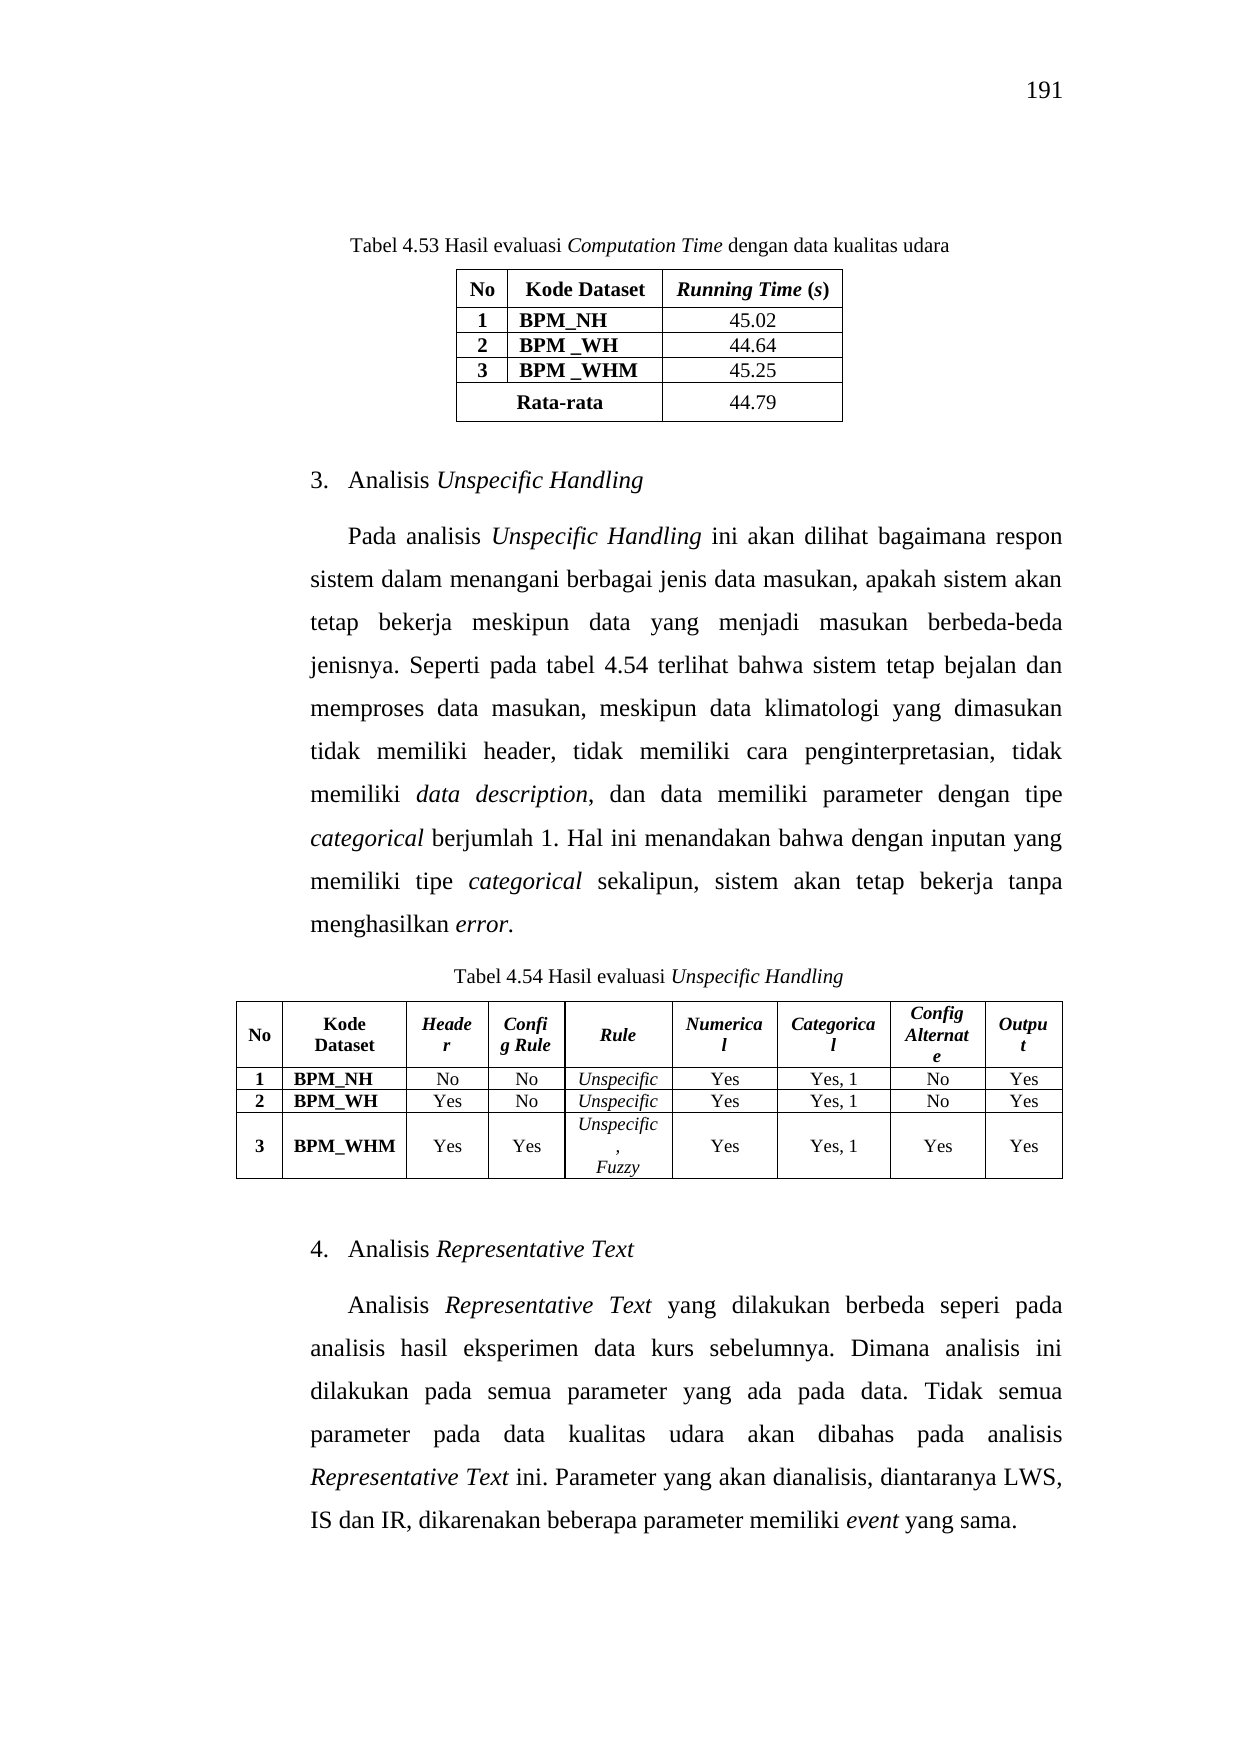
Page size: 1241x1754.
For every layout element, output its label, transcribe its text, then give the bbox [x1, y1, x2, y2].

list Analisis Representative Text [310, 1234, 1063, 1263]
text Analisis Representative Text yang dilakukan berbeda seperi pada analisis hasil eksperimen data kurs sebelumnya. Dimana analisis ini dilakukan pada semua parameter yang ada pada data. Tidak semua parameter pada data kualitas udara akan dibahas pada analisis Representative Text ini. Parameter yang akan dianalisis, diantaranya LWS, IS dan IR, dikarenakan beberapa parameter memiliki event yang sama. [310, 1290, 1063, 1534]
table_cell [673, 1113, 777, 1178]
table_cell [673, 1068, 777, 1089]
list Analisis Unspecific Handling [310, 465, 1063, 494]
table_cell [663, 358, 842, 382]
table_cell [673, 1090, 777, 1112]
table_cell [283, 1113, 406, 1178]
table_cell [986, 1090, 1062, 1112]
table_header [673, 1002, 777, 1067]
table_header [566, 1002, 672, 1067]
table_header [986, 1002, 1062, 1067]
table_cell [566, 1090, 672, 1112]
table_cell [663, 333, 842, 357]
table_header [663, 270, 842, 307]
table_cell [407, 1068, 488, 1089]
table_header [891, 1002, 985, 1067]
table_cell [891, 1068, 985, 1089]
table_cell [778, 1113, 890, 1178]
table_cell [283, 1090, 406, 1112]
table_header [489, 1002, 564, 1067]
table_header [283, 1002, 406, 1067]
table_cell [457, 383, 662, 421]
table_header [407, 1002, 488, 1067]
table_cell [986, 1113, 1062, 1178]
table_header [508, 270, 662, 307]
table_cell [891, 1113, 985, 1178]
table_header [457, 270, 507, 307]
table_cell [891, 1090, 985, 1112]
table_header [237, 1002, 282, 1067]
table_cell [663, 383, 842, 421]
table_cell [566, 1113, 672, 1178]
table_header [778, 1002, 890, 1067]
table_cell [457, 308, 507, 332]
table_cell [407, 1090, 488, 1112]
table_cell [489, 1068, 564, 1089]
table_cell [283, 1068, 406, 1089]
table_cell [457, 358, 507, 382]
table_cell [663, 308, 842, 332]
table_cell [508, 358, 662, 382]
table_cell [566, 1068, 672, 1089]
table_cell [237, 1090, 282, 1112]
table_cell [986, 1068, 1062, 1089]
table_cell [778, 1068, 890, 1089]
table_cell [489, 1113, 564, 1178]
text Pada analisis Unspecific Handling ini akan dilihat bagaimana respon sistem dalam menangani berbagai jenis data masukan, apakah sistem akan tetap bekerja meskipun data yang menjadi masukan berbeda-beda jenisnya. Seperti pada tabel 4.54 terlihat bahwa sistem tetap bejalan dan memproses data masukan, meskipun data klimatologi yang dimasukan tidak memiliki header, tidak memiliki cara penginterpretasian, tidak memiliki data description, dan data memiliki parameter dengan tipe categorical berjumlah 1. Hal ini menandakan bahwa dengan inputan yang memiliki tipe categorical sekalipun, sistem akan tetap bekerja tanpa menghasilkan error. [310, 521, 1063, 938]
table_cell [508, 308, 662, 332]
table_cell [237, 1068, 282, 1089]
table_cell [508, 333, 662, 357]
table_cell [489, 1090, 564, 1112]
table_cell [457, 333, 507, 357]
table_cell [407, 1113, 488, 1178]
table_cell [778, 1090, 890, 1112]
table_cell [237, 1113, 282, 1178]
